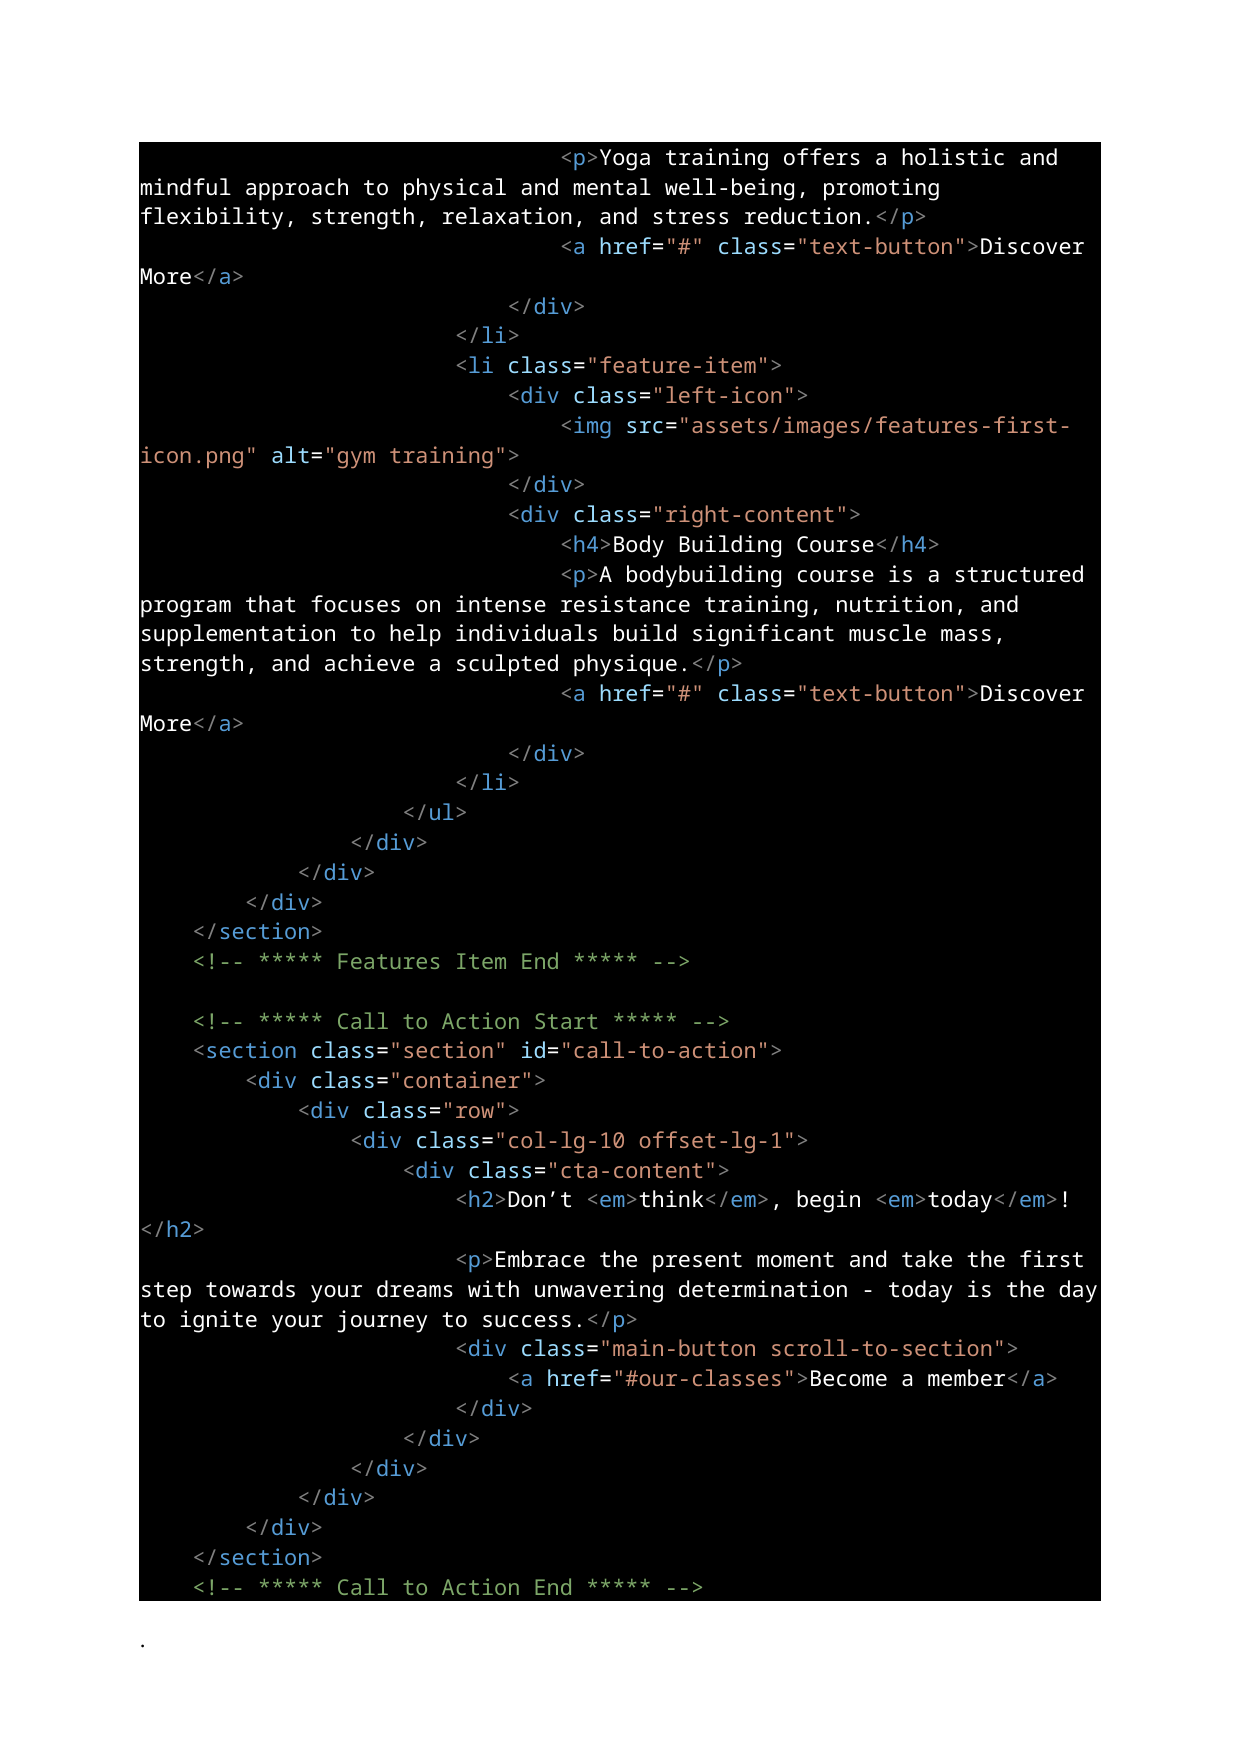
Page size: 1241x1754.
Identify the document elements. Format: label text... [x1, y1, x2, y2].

text <div class="col-lg-10 offset-lg-1"> [139, 1125, 1101, 1154]
text </div> [139, 827, 1101, 857]
text </div> [139, 1512, 1101, 1542]
text <li class="feature-item"> [139, 350, 1101, 380]
text </section> [139, 1542, 1101, 1572]
text <div class="container"> [139, 1065, 1101, 1095]
text </div> [139, 737, 1101, 767]
text </section> [139, 916, 1101, 946]
text <h2>Don’t <em>think</em>, begin <em>today</em>!</h2> [139, 1184, 1101, 1244]
text <p>A bodybuilding course is a structured program that focuses on intense resistance training, nutrition, and supplementation to help individuals build significant muscle mass, strength, and achieve a sculpted physique.</p> [139, 559, 1101, 678]
text <!-- ***** Call to Action Start ***** --> [139, 1006, 1101, 1035]
text </ul> [139, 797, 1101, 827]
text </div> [139, 1482, 1101, 1512]
text </div> [139, 1423, 1101, 1452]
text </div> [139, 469, 1101, 499]
text <!-- ***** Features Item End ***** --> [139, 946, 1101, 976]
text </div> [139, 886, 1101, 916]
text </div> [139, 291, 1101, 320]
text <h4>Body Building Course</h4> [139, 529, 1101, 559]
text <p>Embrace the present moment and take the first step towards your dreams with unwavering determination - today is the day to ignite your journey to success.</p> [139, 1244, 1101, 1333]
text <div class="row"> [139, 1095, 1101, 1125]
text <div class="left-icon"> [139, 380, 1101, 410]
text <!-- ***** Call to Action End ***** --> [139, 1572, 1101, 1601]
text <a href="#" class="text-button">Discover More</a> [139, 678, 1101, 737]
text <img src="assets/images/features-first-icon.png" alt="gym training"> [139, 410, 1101, 469]
text </li> [139, 320, 1101, 350]
text </div> [139, 1393, 1101, 1423]
text </li> [139, 767, 1101, 797]
text <a href="#" class="text-button">Discover More</a> [139, 231, 1101, 291]
text <section class="section" id="call-to-action"> [139, 1035, 1101, 1065]
text </div> [139, 857, 1101, 886]
text <div class="cta-content"> [139, 1154, 1101, 1184]
text <div class="main-button scroll-to-section"> [139, 1333, 1101, 1363]
text <a href="#our-classes">Become a member</a> [139, 1363, 1101, 1393]
text <p>Yoga training offers a holistic and mindful approach to physical and mental well-being, promoting flexibility, strength, relaxation, and stress reduction.</p> [139, 142, 1101, 231]
text <div class="right-content"> [139, 499, 1101, 529]
text </div> [139, 1452, 1101, 1482]
